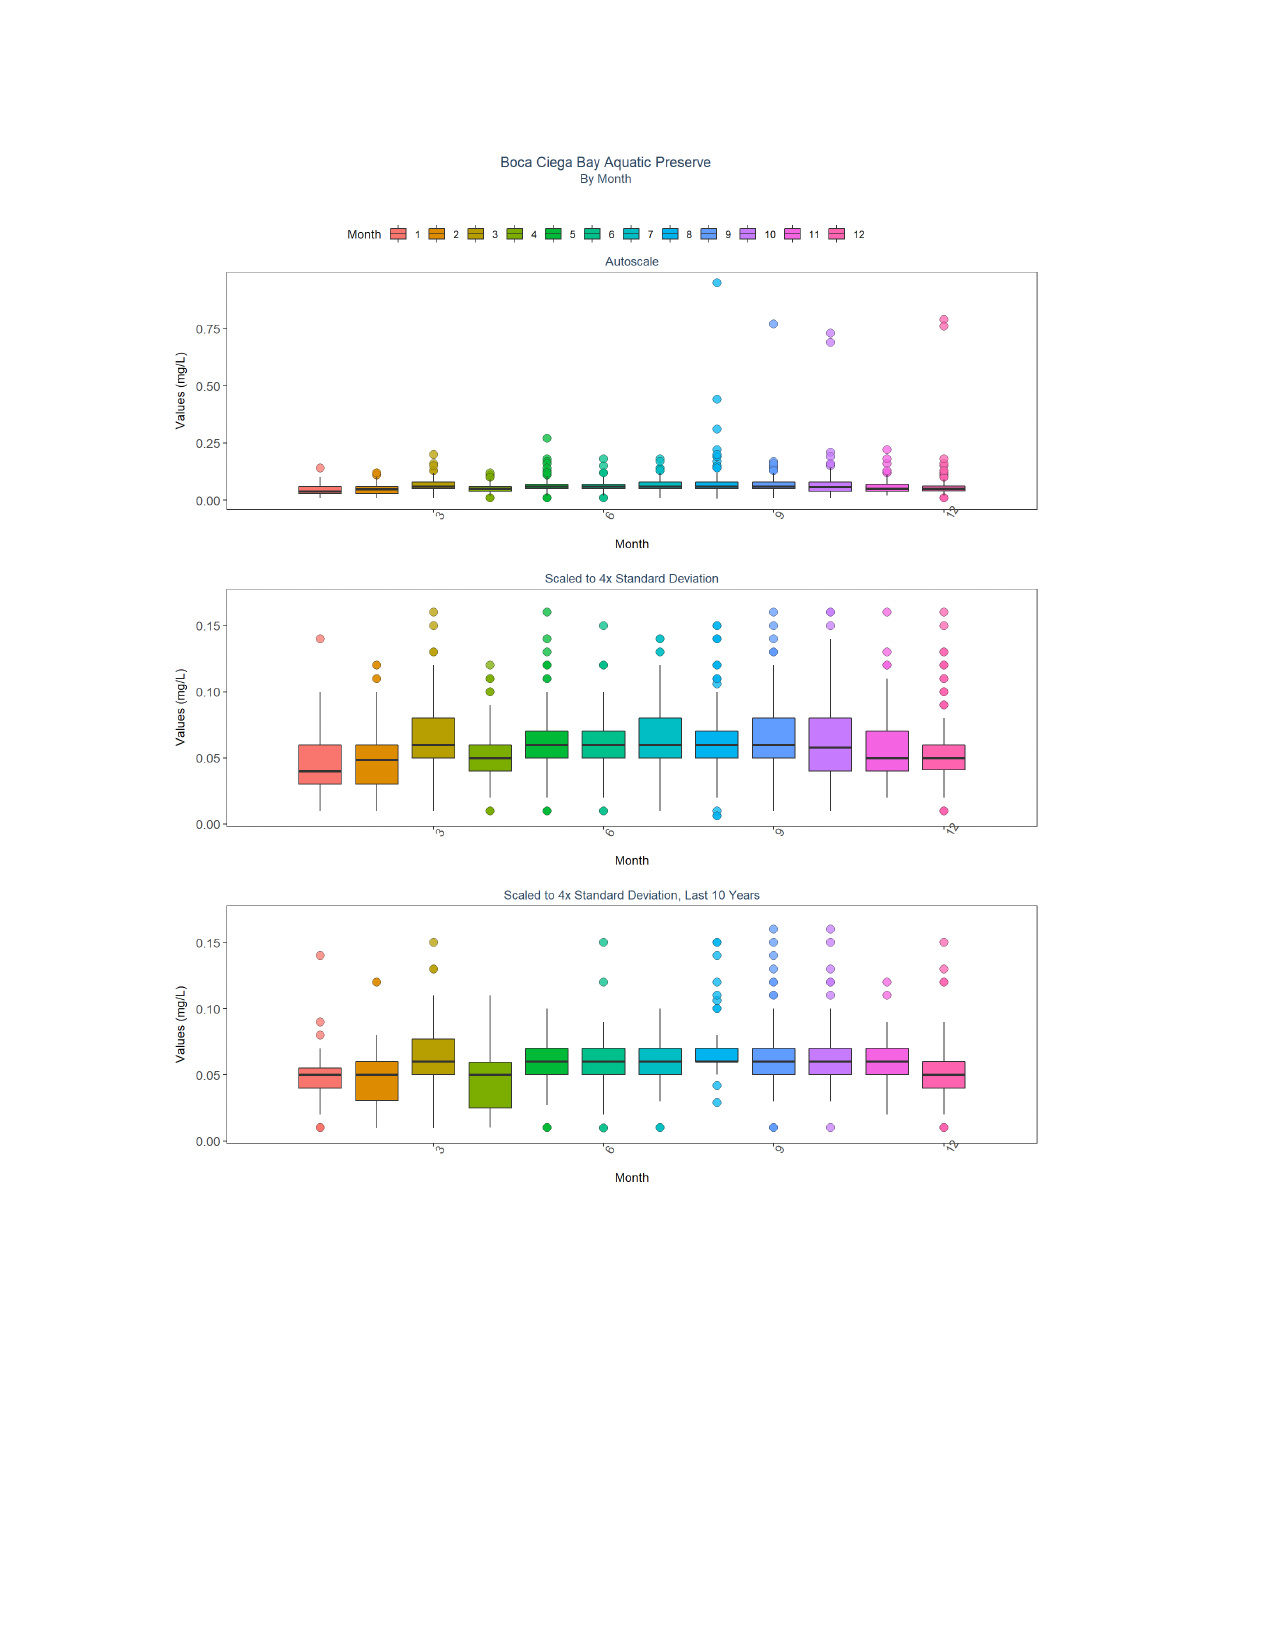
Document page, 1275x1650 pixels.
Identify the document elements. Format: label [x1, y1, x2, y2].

picture [168, 150, 1044, 1200]
